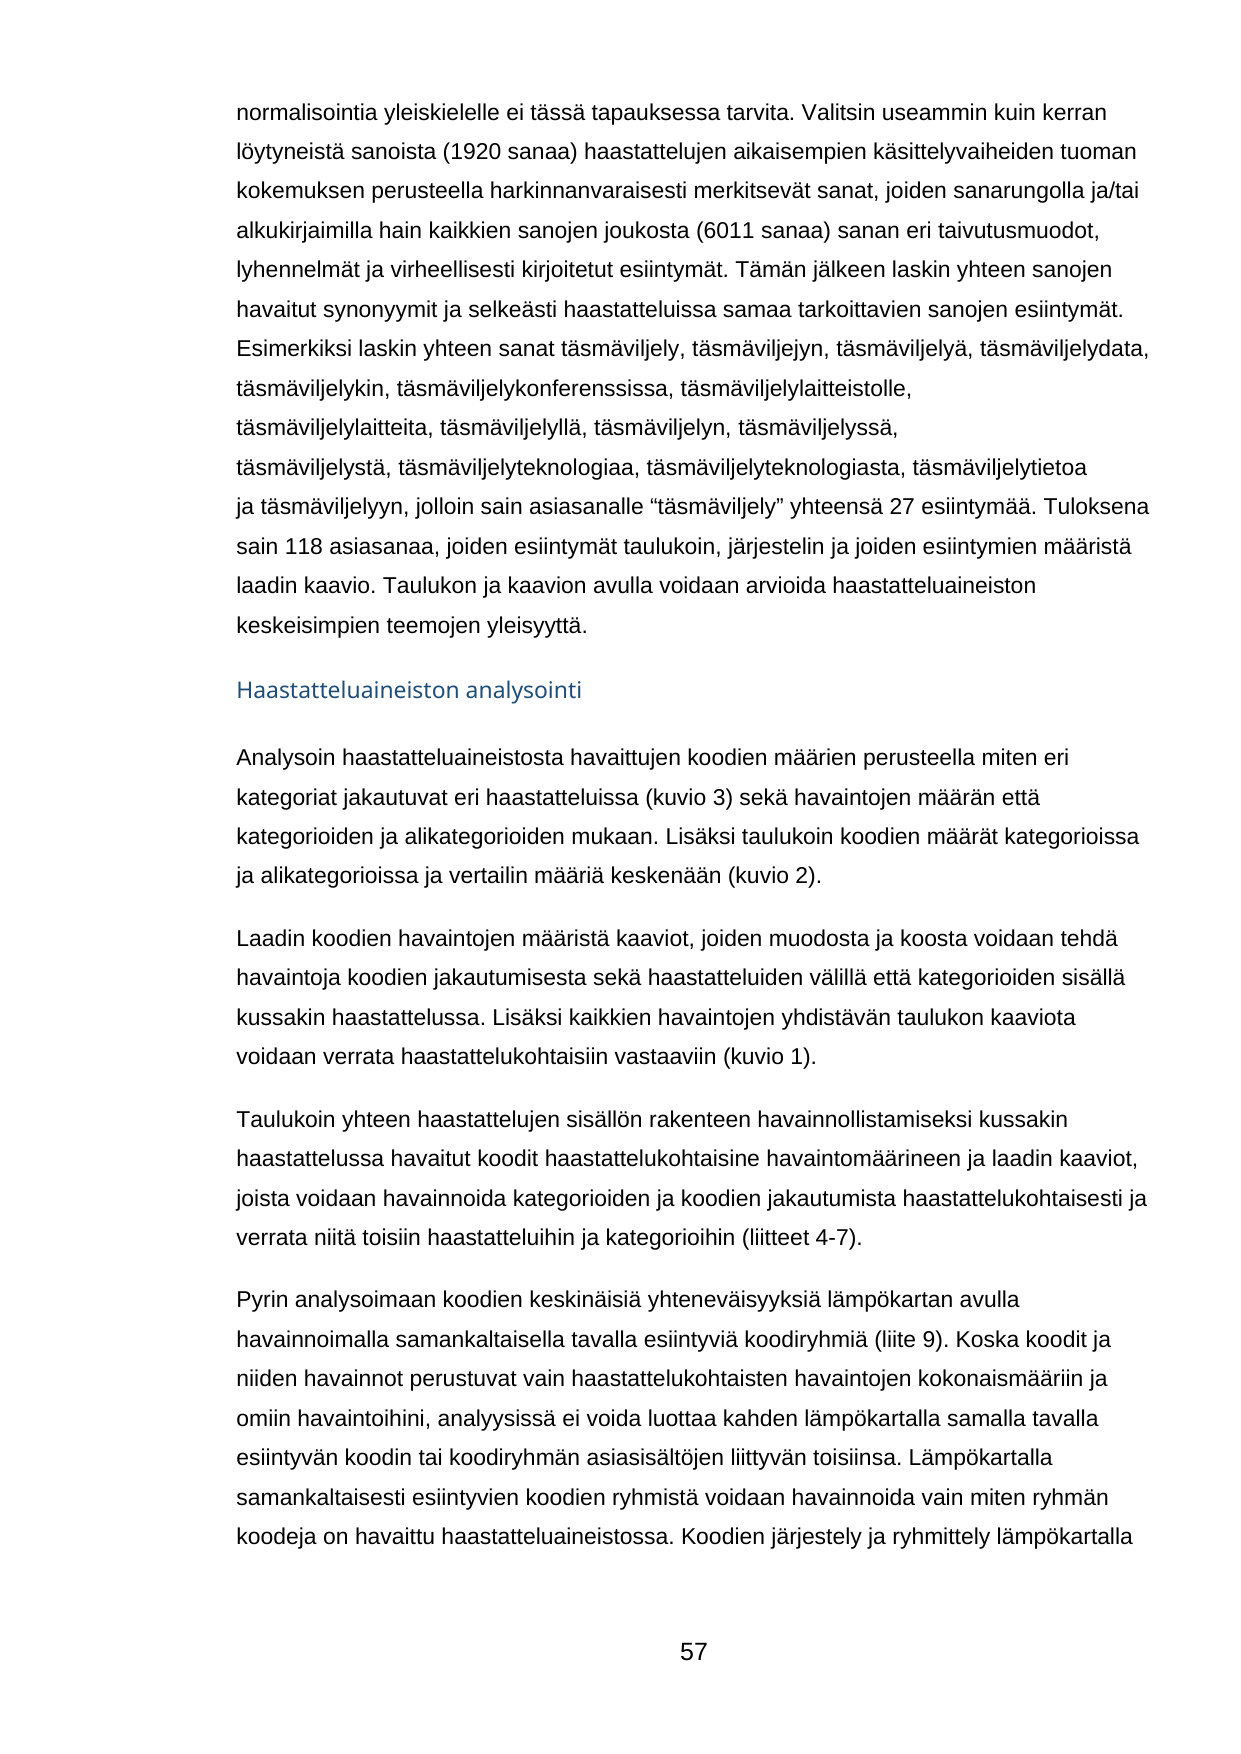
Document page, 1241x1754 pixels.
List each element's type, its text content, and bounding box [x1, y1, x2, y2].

text Laadin koodien havaintojen määristä kaaviot, joiden muodosta ja koosta voidaan tehdä havaintoja koodien jakautumisesta sekä haastatteluiden välillä että kategorioiden sisällä kussakin haastattelussa. Lisäksi kaikkien havaintojen yhdistävän taulukon kaaviota voidaan verrata haastattelukohtaisiin vastaaviin (kuvio 1). [236, 925, 1152, 1069]
subtitle Haastatteluaineiston analysointi [236, 674, 1152, 705]
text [236, 1286, 1152, 1550]
text Taulukoin yhteen haastattelujen sisällön rakenteen havainnollistamiseksi kussakin haastattelussa havaitut koodit haastattelukohtaisine havaintomäärineen ja laadin kaaviot, joista voidaan havainnoida kategorioiden ja koodien jakautumista haastattelukohtaisesti ja verrata niitä toisiin haastatteluihin ja kategorioihin (liitteet 4-7). [236, 1106, 1152, 1250]
text Analysoin haastatteluaineistosta havaittujen koodien määrien perusteella miten eri kategoriat jakautuvat eri haastatteluissa (kuvio 3) sekä havaintojen määrän että kategorioiden ja alikategorioiden mukaan. Lisäksi taulukoin koodien määrät kategorioissa ja alikategorioissa ja vertailin määriä keskenään (kuvio 2). [236, 744, 1152, 889]
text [236, 98, 1152, 638]
